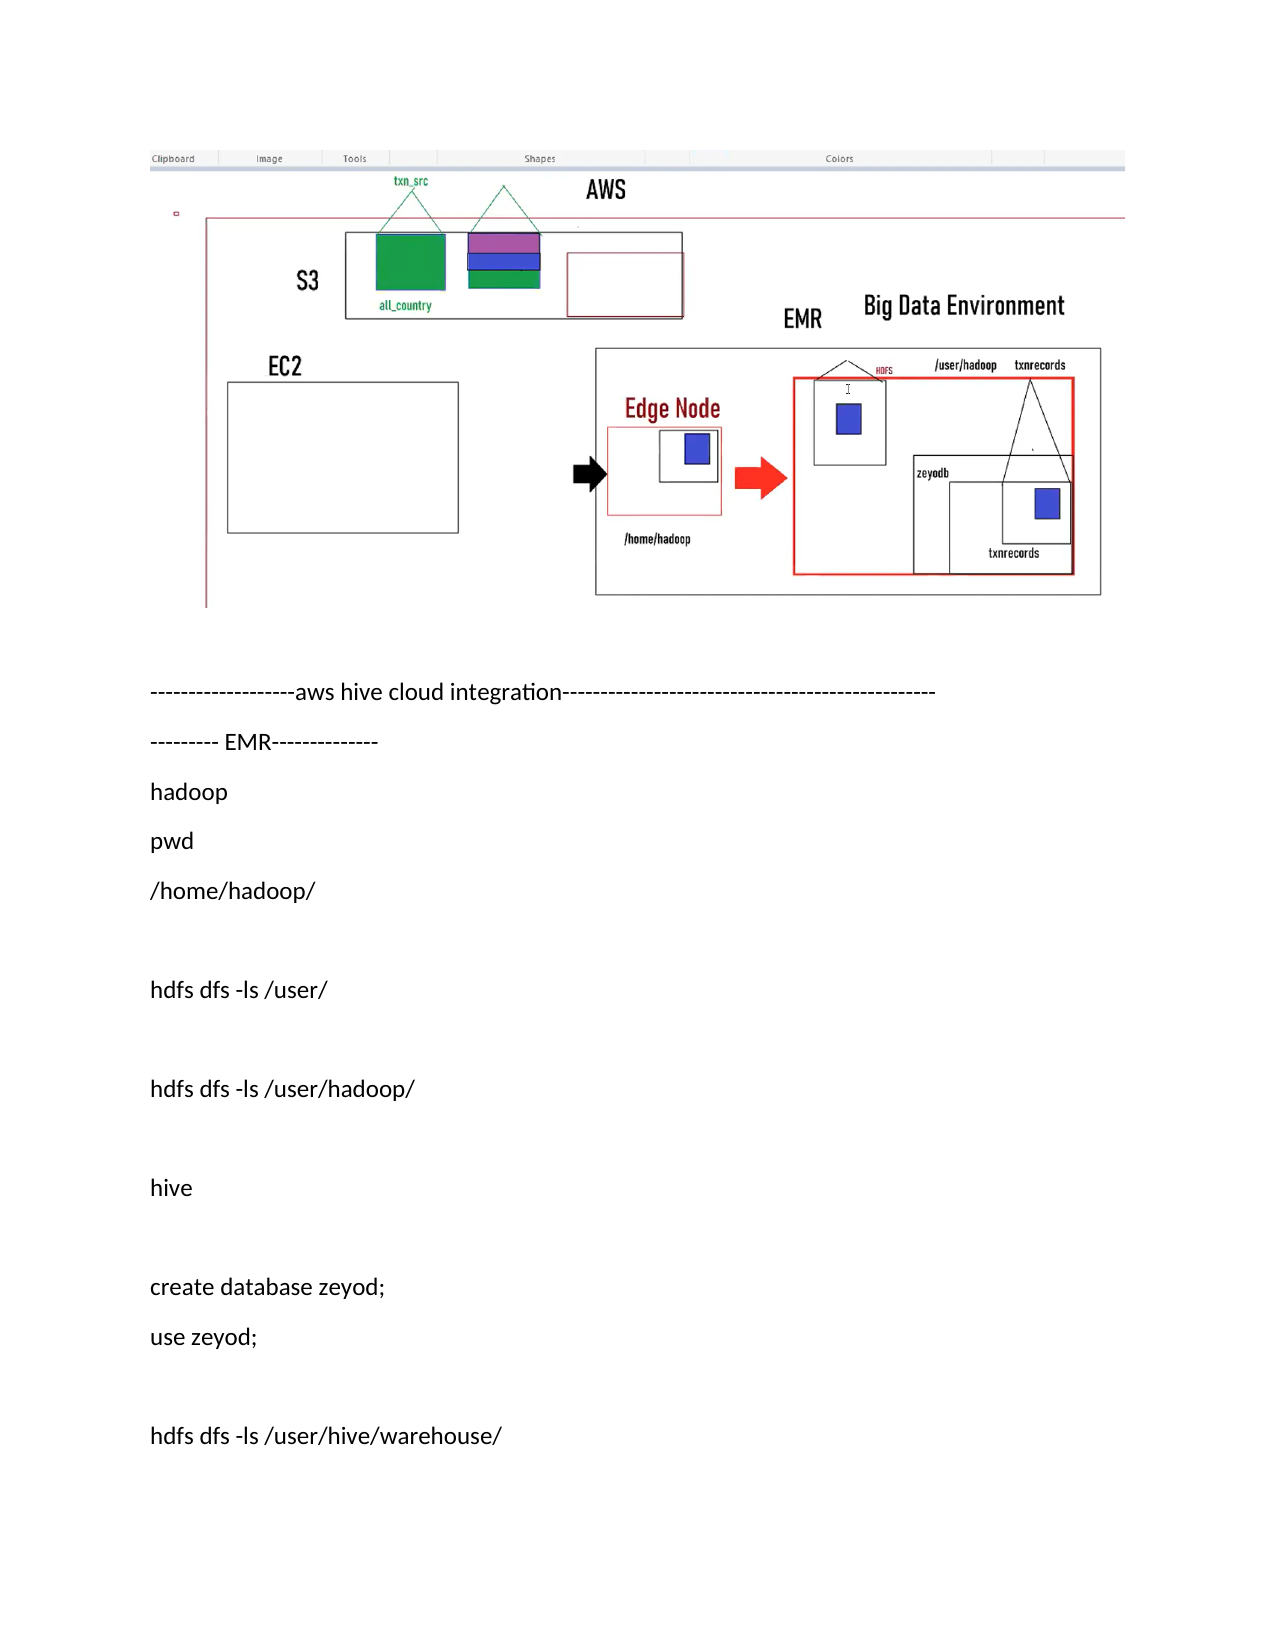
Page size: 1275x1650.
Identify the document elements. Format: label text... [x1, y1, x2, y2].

text pwd [150, 825, 1125, 856]
text hdfs dfs -ls /user/hive/warehouse/ [150, 1420, 1125, 1451]
text create database zeyod; [150, 1271, 1125, 1302]
text hadoop [150, 776, 1125, 806]
text /home/hadoop/ [150, 875, 1125, 905]
text hive [150, 1172, 1125, 1203]
text use zeyod; [150, 1321, 1125, 1352]
text --------- EMR-------------- [150, 726, 1125, 757]
text hdfs dfs -ls /user/ [150, 974, 1125, 1004]
text -------------------aws hive cloud integration------------------------------------------------- [150, 676, 1125, 707]
picture [150, 150, 1125, 608]
text hdfs dfs -ls /user/hadoop/ [150, 1073, 1125, 1104]
